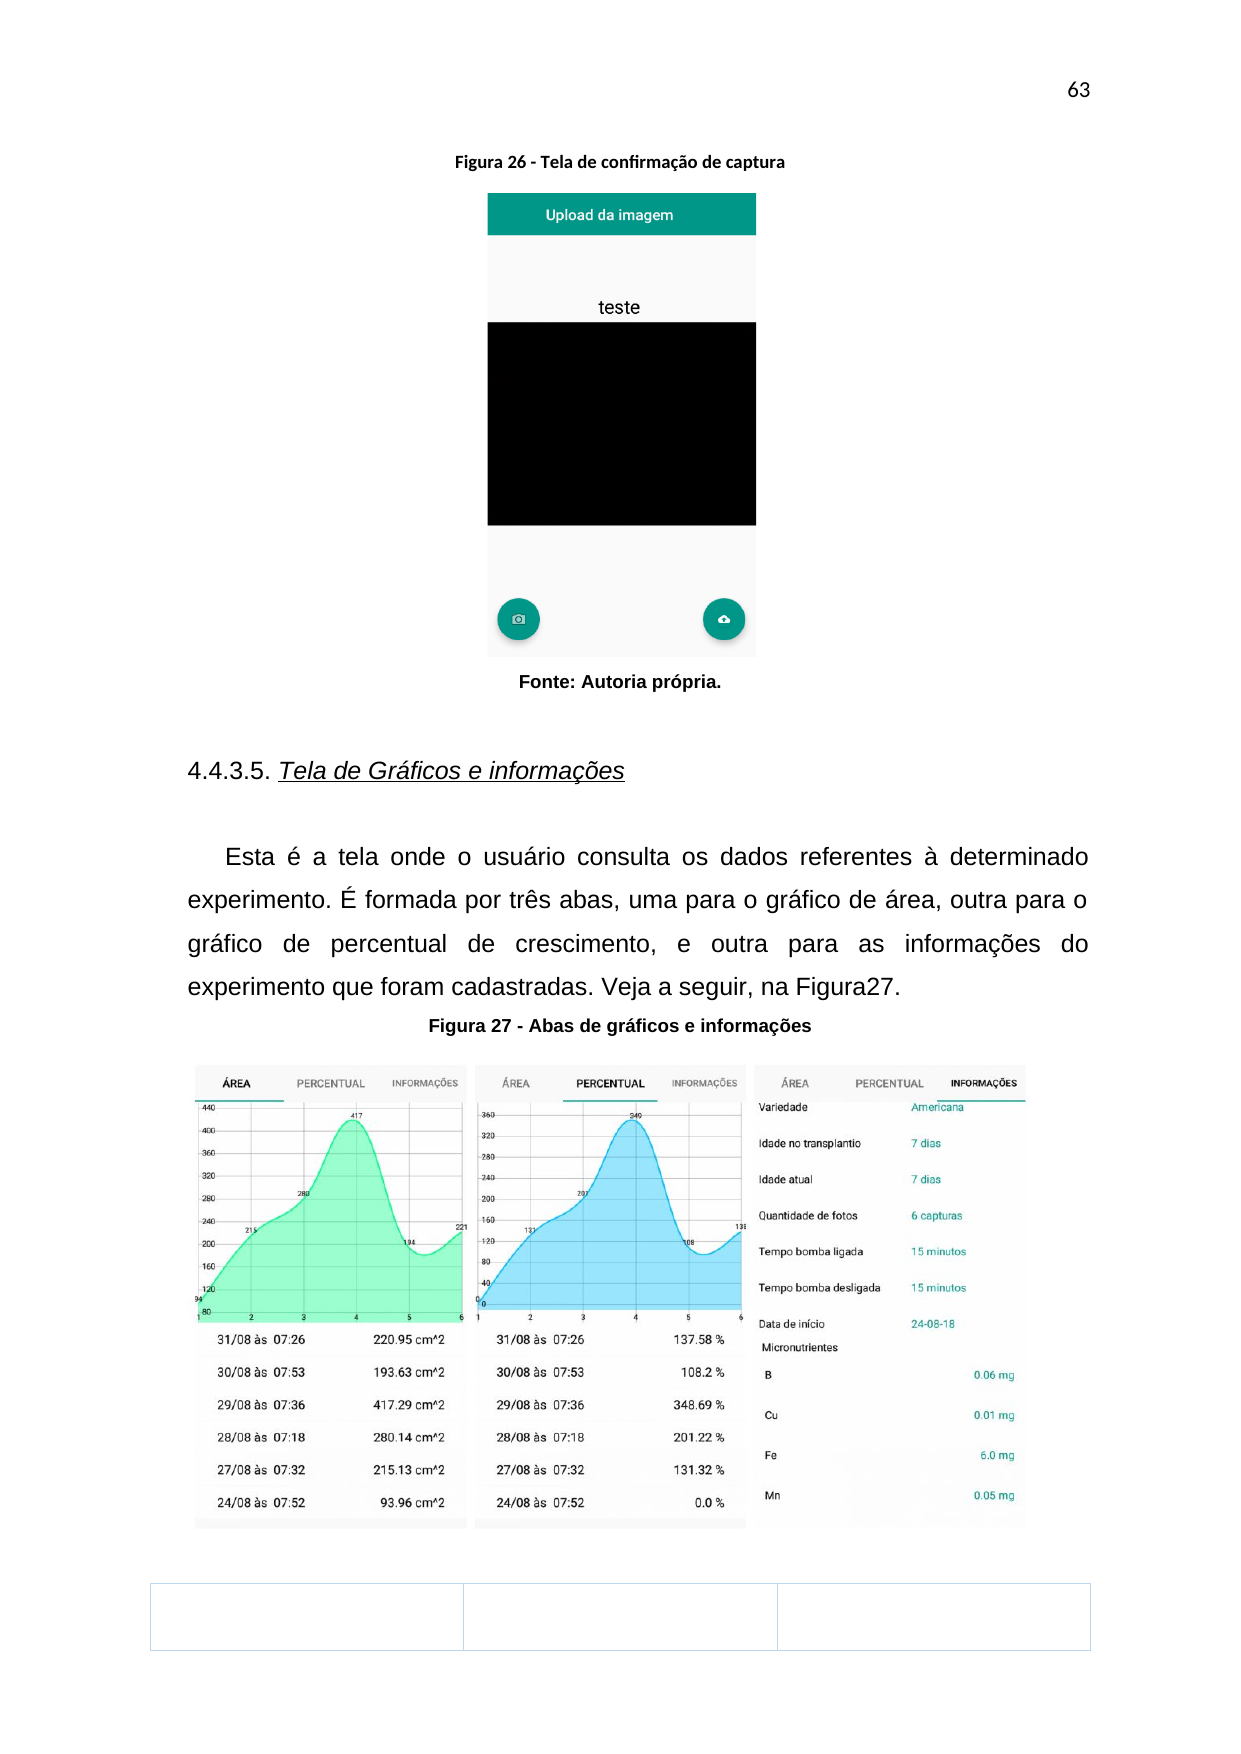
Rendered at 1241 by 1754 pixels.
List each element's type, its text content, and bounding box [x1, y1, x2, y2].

text Figura 27 - Abas de gráficos e informações [150, 1015, 1090, 1036]
text Figura 26 - Tela de confirmação de captura [150, 150, 1090, 173]
picture [487, 193, 757, 657]
text 4.4.3.5. Tela de Gráficos e informações [187, 756, 1090, 785]
text Fonte: Autoria própria. [150, 671, 1090, 692]
picture [187, 1057, 1033, 1536]
text Esta é a tela onde o usuário consulta os dados referentes à determinado experimento. É formada por três abas, uma para o gráfico de área, outra para o gráfico de percentual de crescimento, e outra para as informações do experimento que foram cadastradas. Veja a seguir, na Figura27. [187, 842, 1090, 1001]
